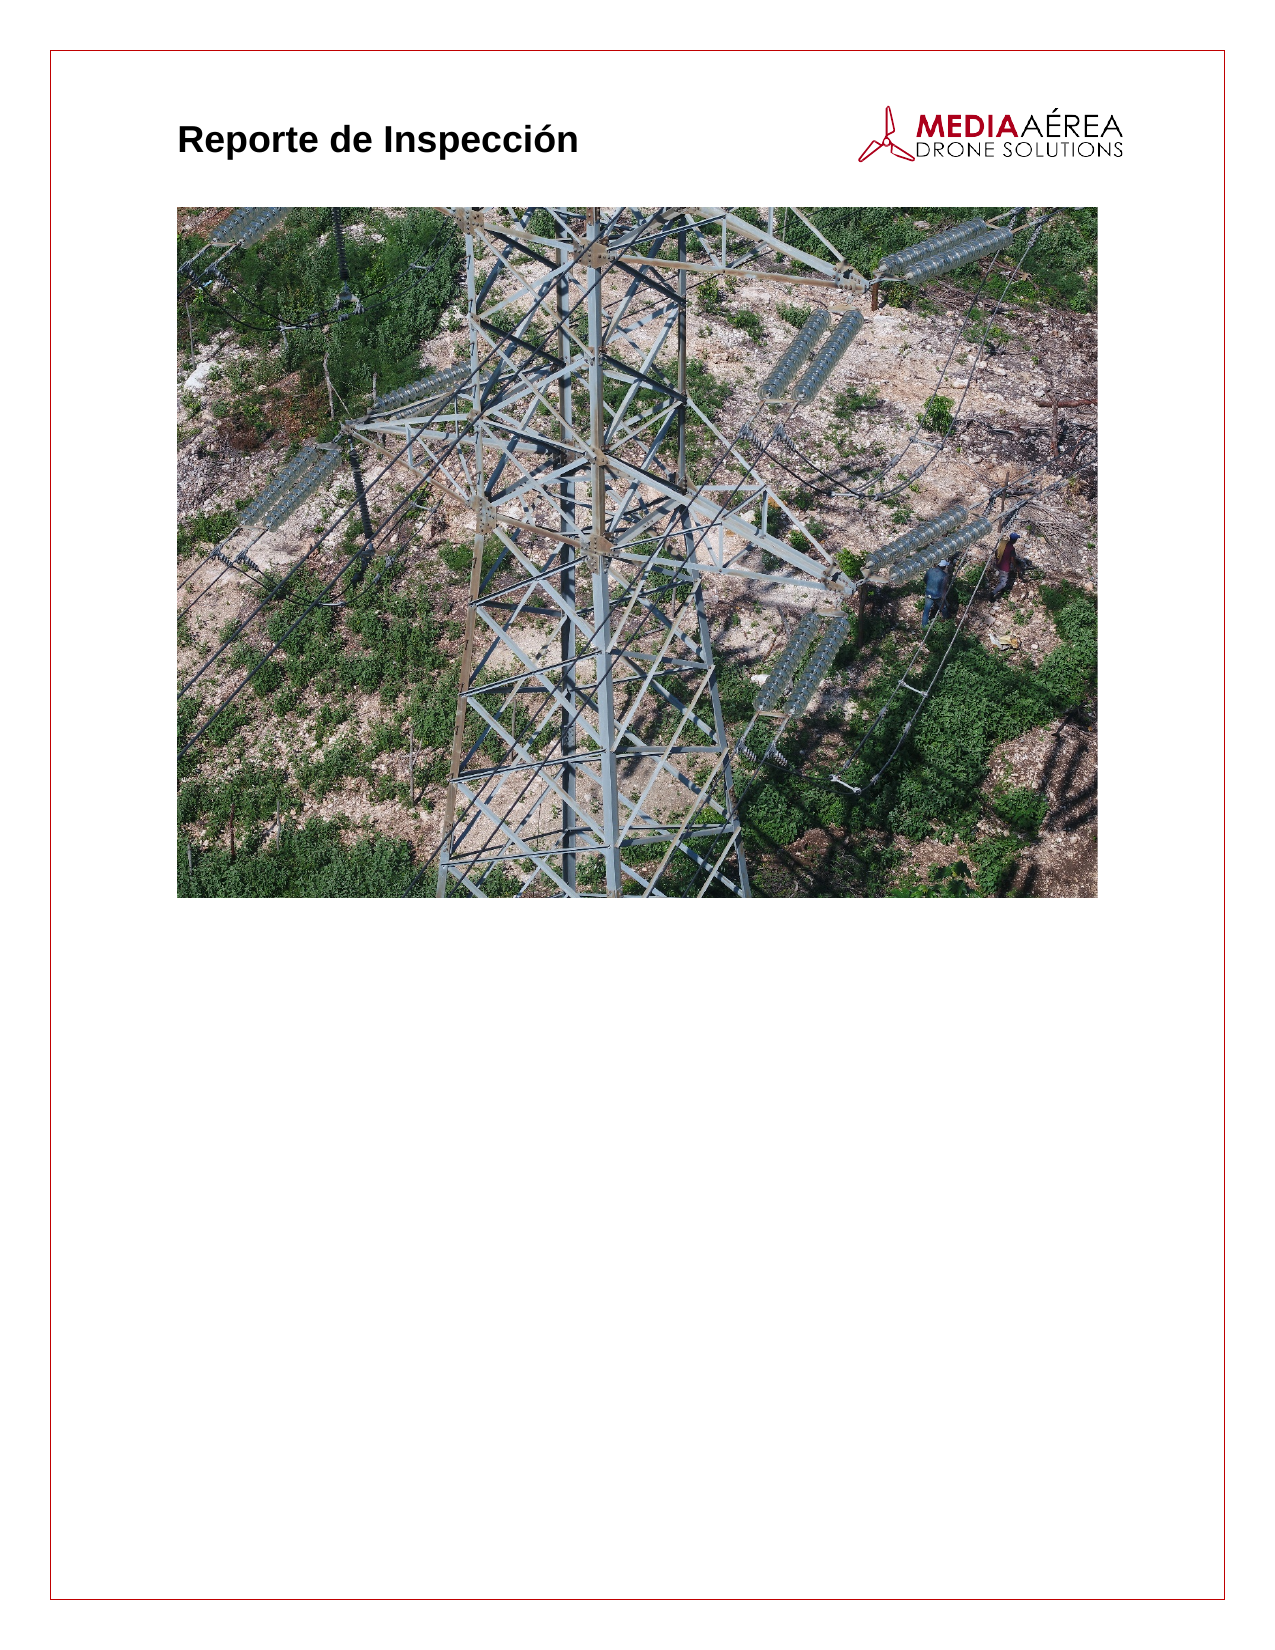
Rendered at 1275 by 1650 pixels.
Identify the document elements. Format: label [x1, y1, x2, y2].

picture [916, 108, 1123, 157]
picture [177, 207, 1098, 898]
